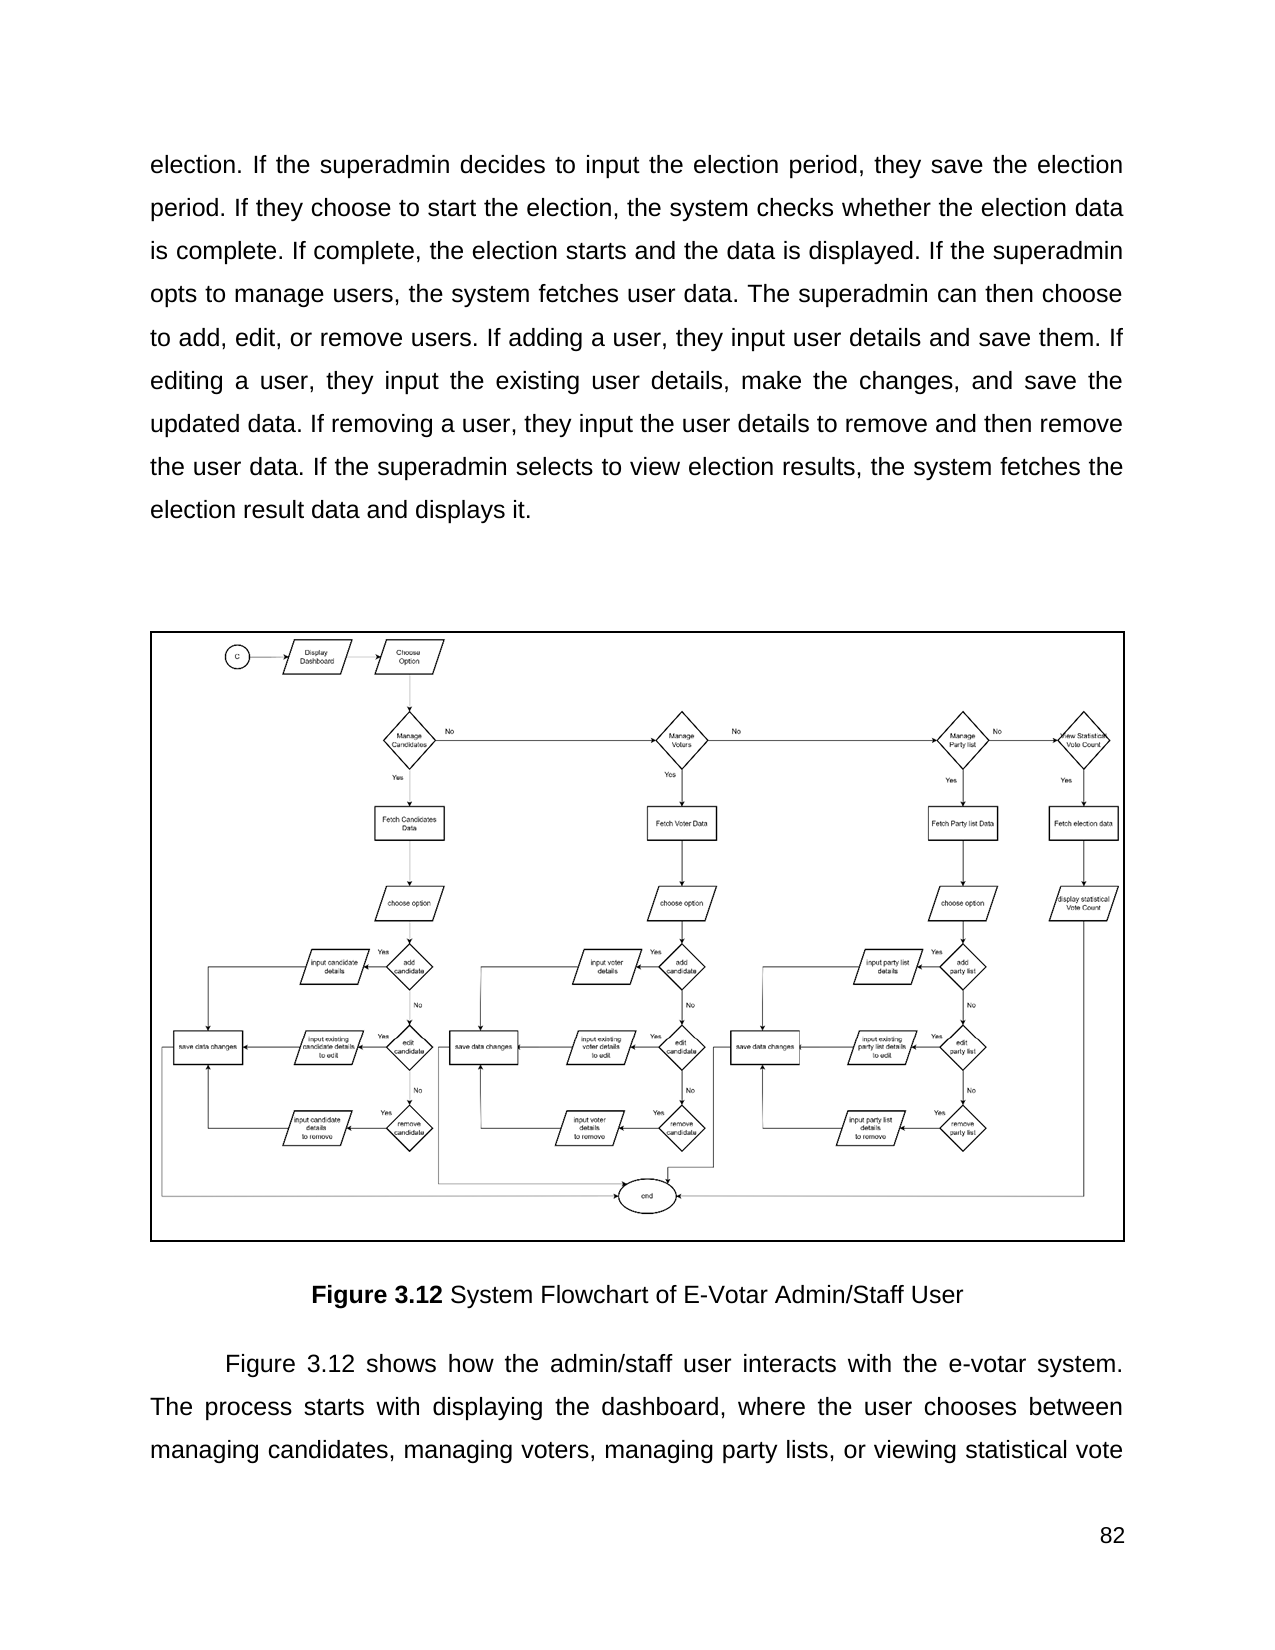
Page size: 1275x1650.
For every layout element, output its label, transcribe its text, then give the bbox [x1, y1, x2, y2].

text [150, 150, 1125, 524]
picture [152, 633, 1123, 1240]
text Figure 3.12 System Flowchart of E-Votar Admin/Staff User [150, 1280, 1125, 1309]
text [150, 1348, 1125, 1463]
